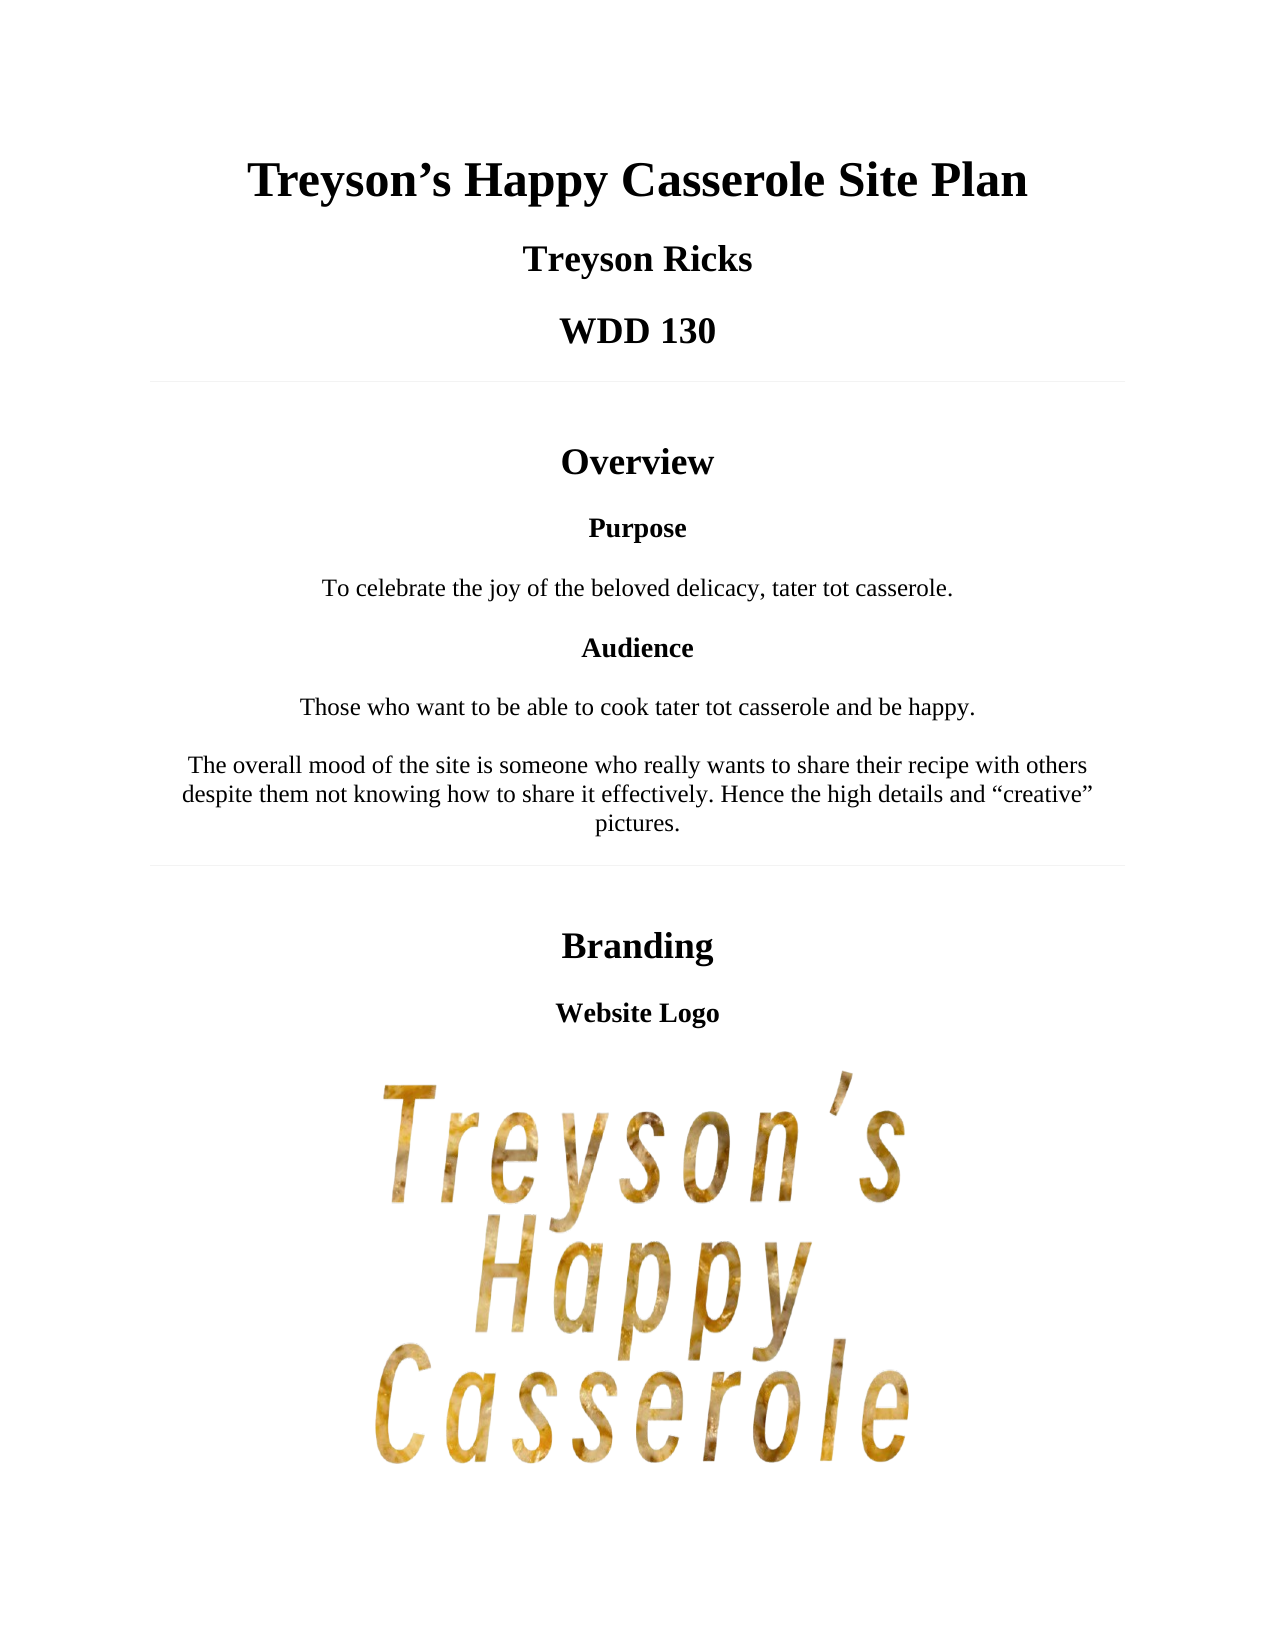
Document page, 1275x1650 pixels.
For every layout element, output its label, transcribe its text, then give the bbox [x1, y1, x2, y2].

picture [349, 1057, 926, 1491]
subtitle Overview [150, 439, 1125, 482]
subtitle WDD 130 [150, 309, 1125, 352]
text Those who want to be able to cook tater tot casserole and be happy. [150, 692, 1125, 721]
subtitle Treyson Ricks [150, 237, 1125, 280]
text To celebrate the joy of the beloved delicacy, tater tot casserole. [150, 573, 1125, 602]
subtitle Website Logo [150, 996, 1125, 1028]
subtitle Branding [150, 924, 1125, 967]
subtitle Treyson’s Happy Casserole Site Plan [150, 150, 1125, 207]
subtitle Audience [150, 631, 1125, 663]
text The overall mood of the site is someone who really wants to share their recipe with others despite them not knowing how to share it effectively. Hence the high details and “creative” pictures. [150, 750, 1125, 837]
subtitle Purpose [150, 511, 1125, 544]
